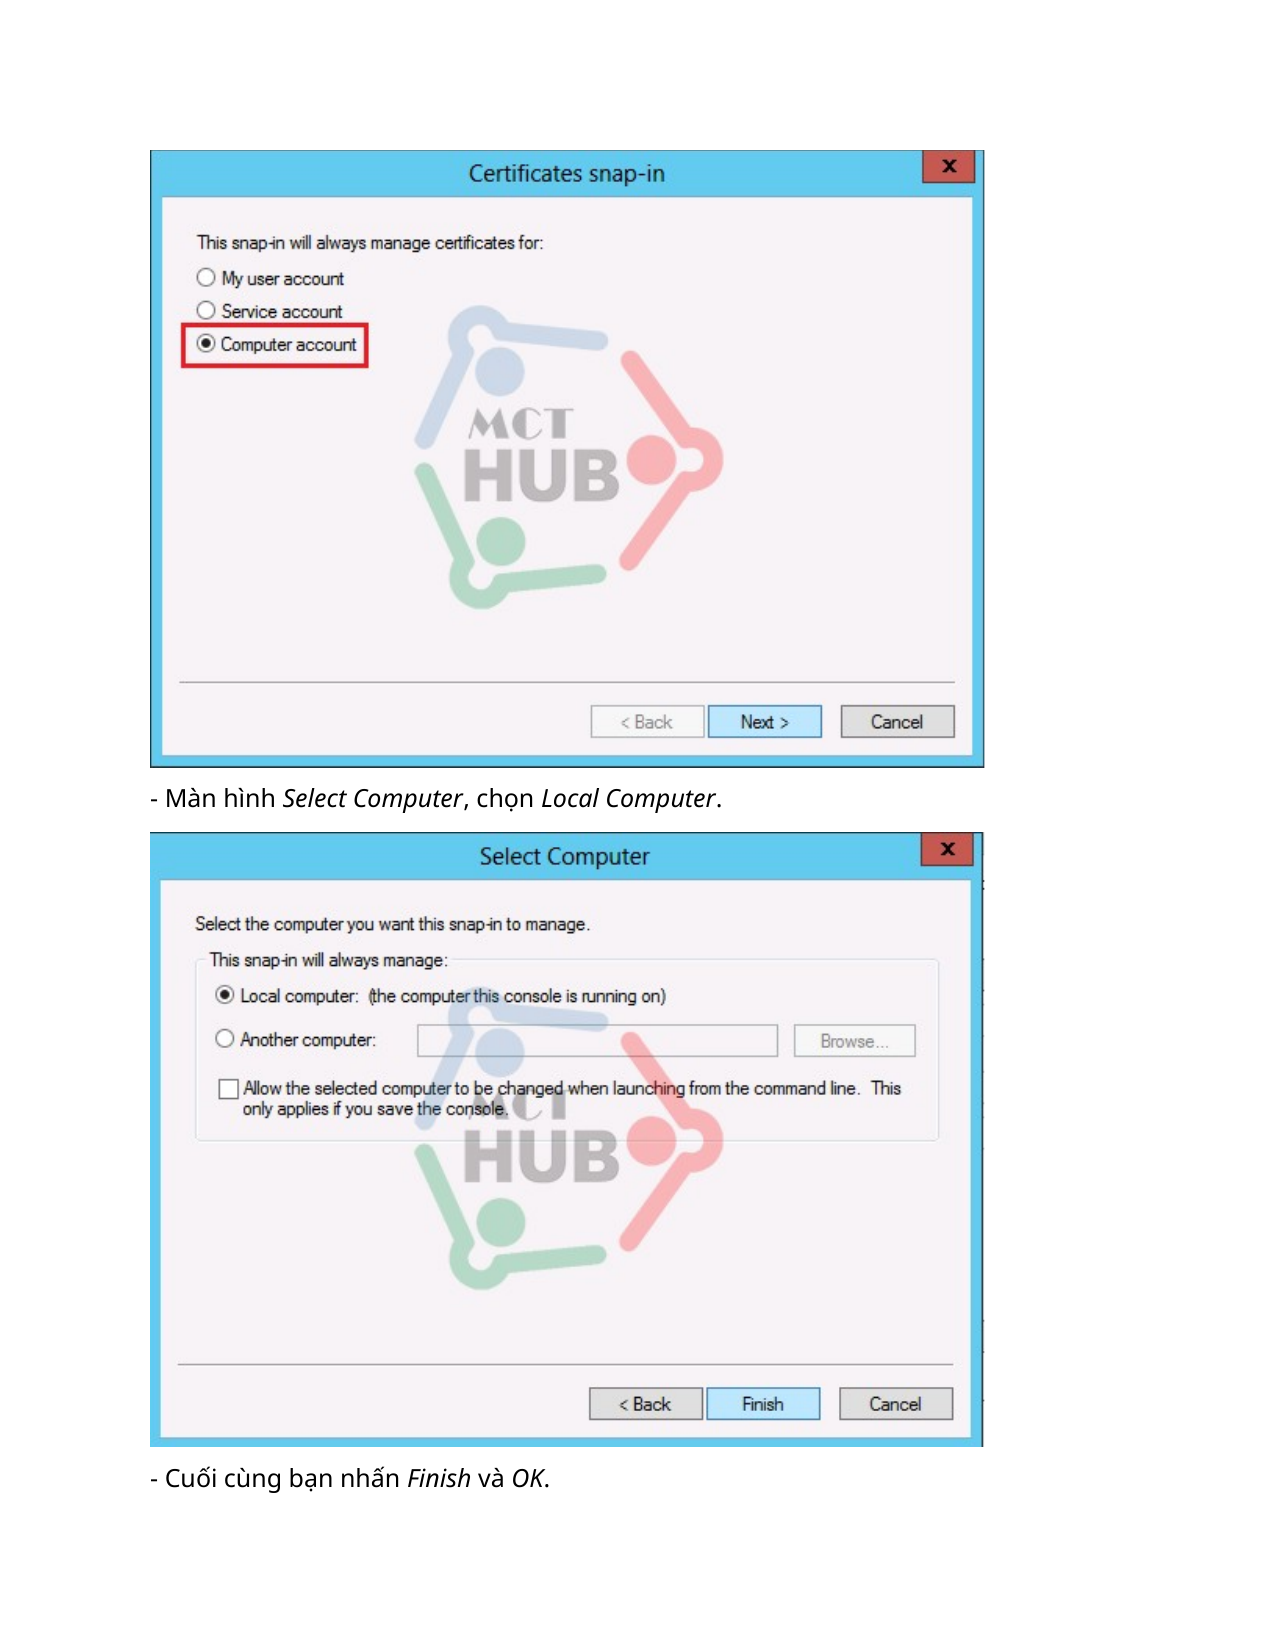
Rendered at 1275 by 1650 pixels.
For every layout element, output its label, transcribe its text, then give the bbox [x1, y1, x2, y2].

text - Màn hình Select Computer, chọn Local Computer. [150, 781, 1125, 815]
picture [150, 150, 985, 768]
text - Cuối cùng bạn nhấn Finish và OK. [150, 1460, 1125, 1494]
picture [150, 832, 985, 1447]
